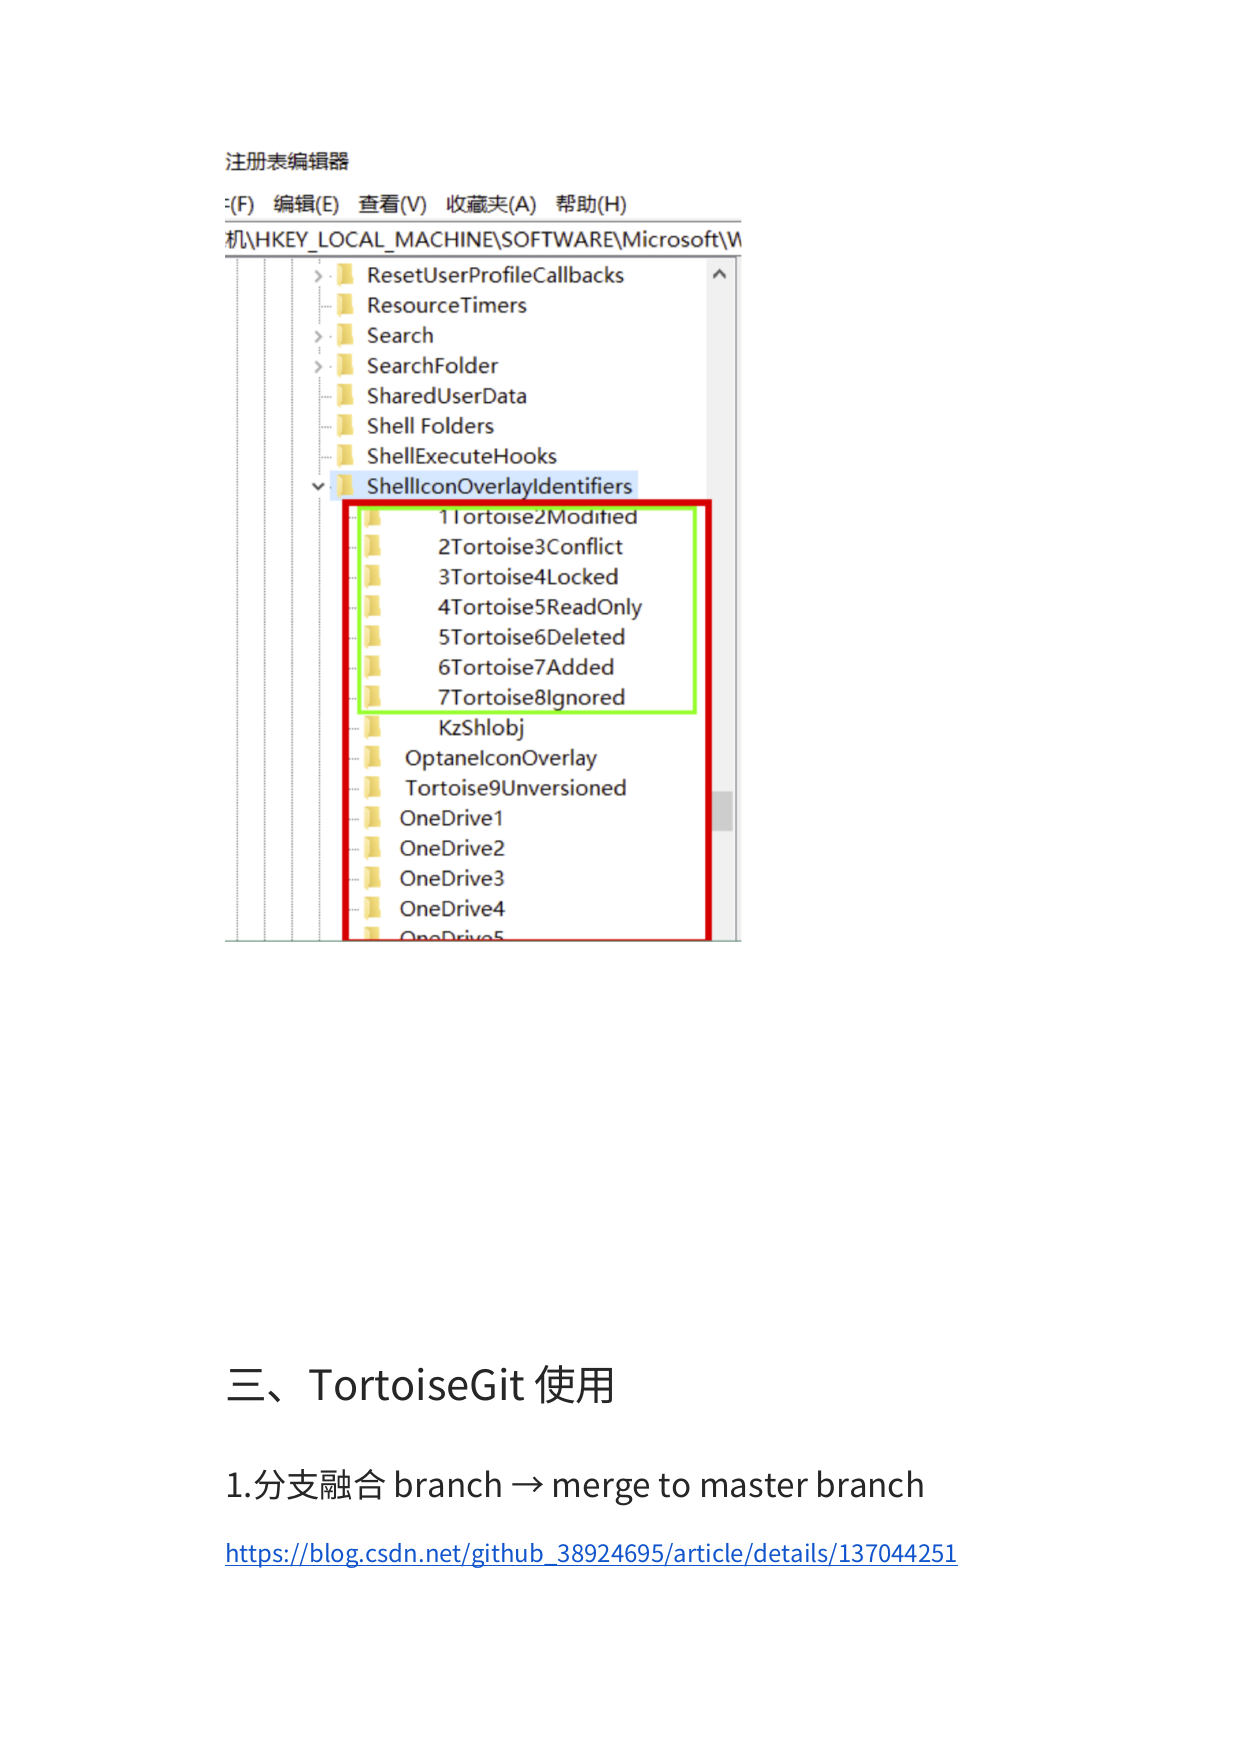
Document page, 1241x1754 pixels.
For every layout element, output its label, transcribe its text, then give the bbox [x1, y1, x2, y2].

subtitle 1.分支融合 branch → merge to master branch [225, 1459, 1090, 1507]
subtitle 三、TortoiseGit使用 [225, 1352, 1090, 1412]
text https://blog.csdn.net/github_38924695/article/details/137044251 [225, 1535, 1090, 1569]
picture [225, 150, 742, 942]
